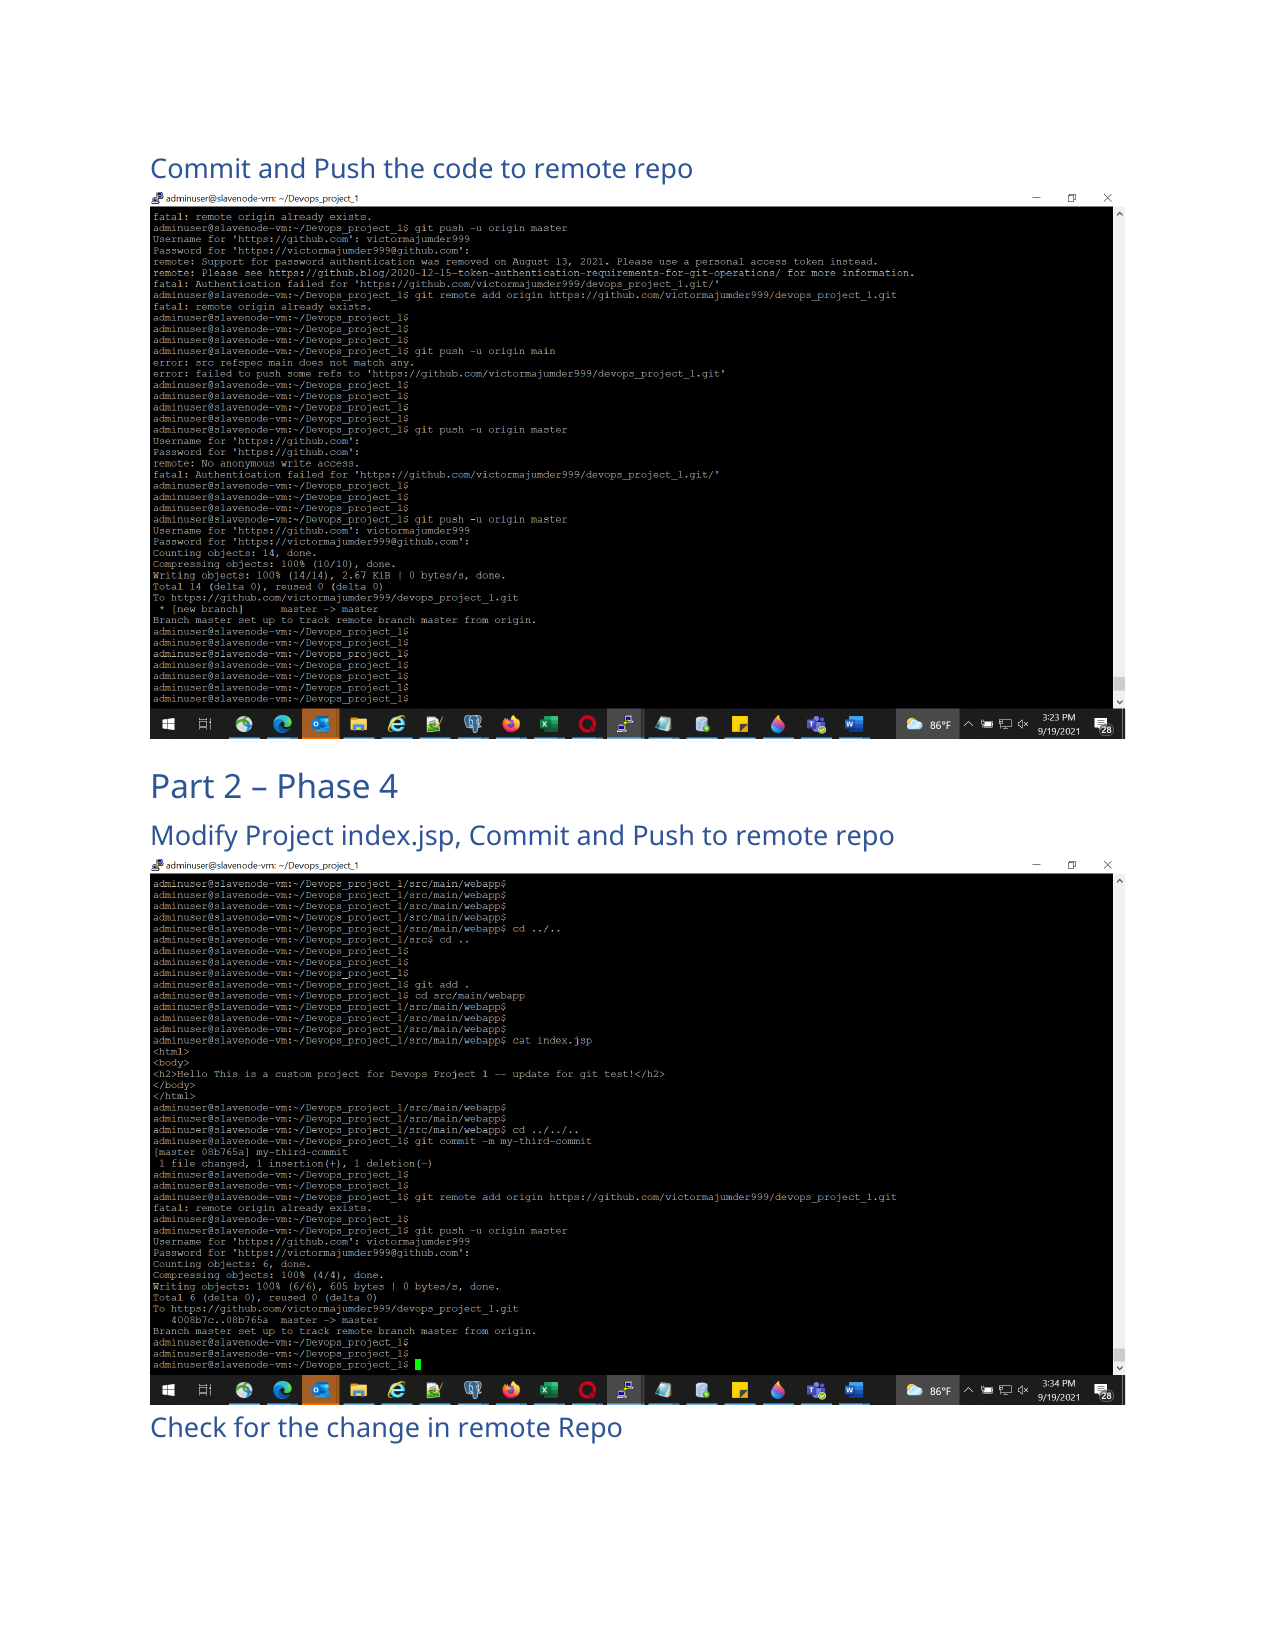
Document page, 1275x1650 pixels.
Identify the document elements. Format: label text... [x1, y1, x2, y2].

subtitle Check for the change in remote Repo [150, 1409, 1125, 1446]
subtitle Commit and Push the code to remote repo [150, 150, 1125, 187]
picture [150, 189, 1125, 739]
subtitle Part 2 – Phase 4 [150, 763, 1125, 809]
subtitle Modify Project index.jsp, Commit and Push to remote repo [150, 816, 1125, 853]
picture [150, 856, 1125, 1405]
